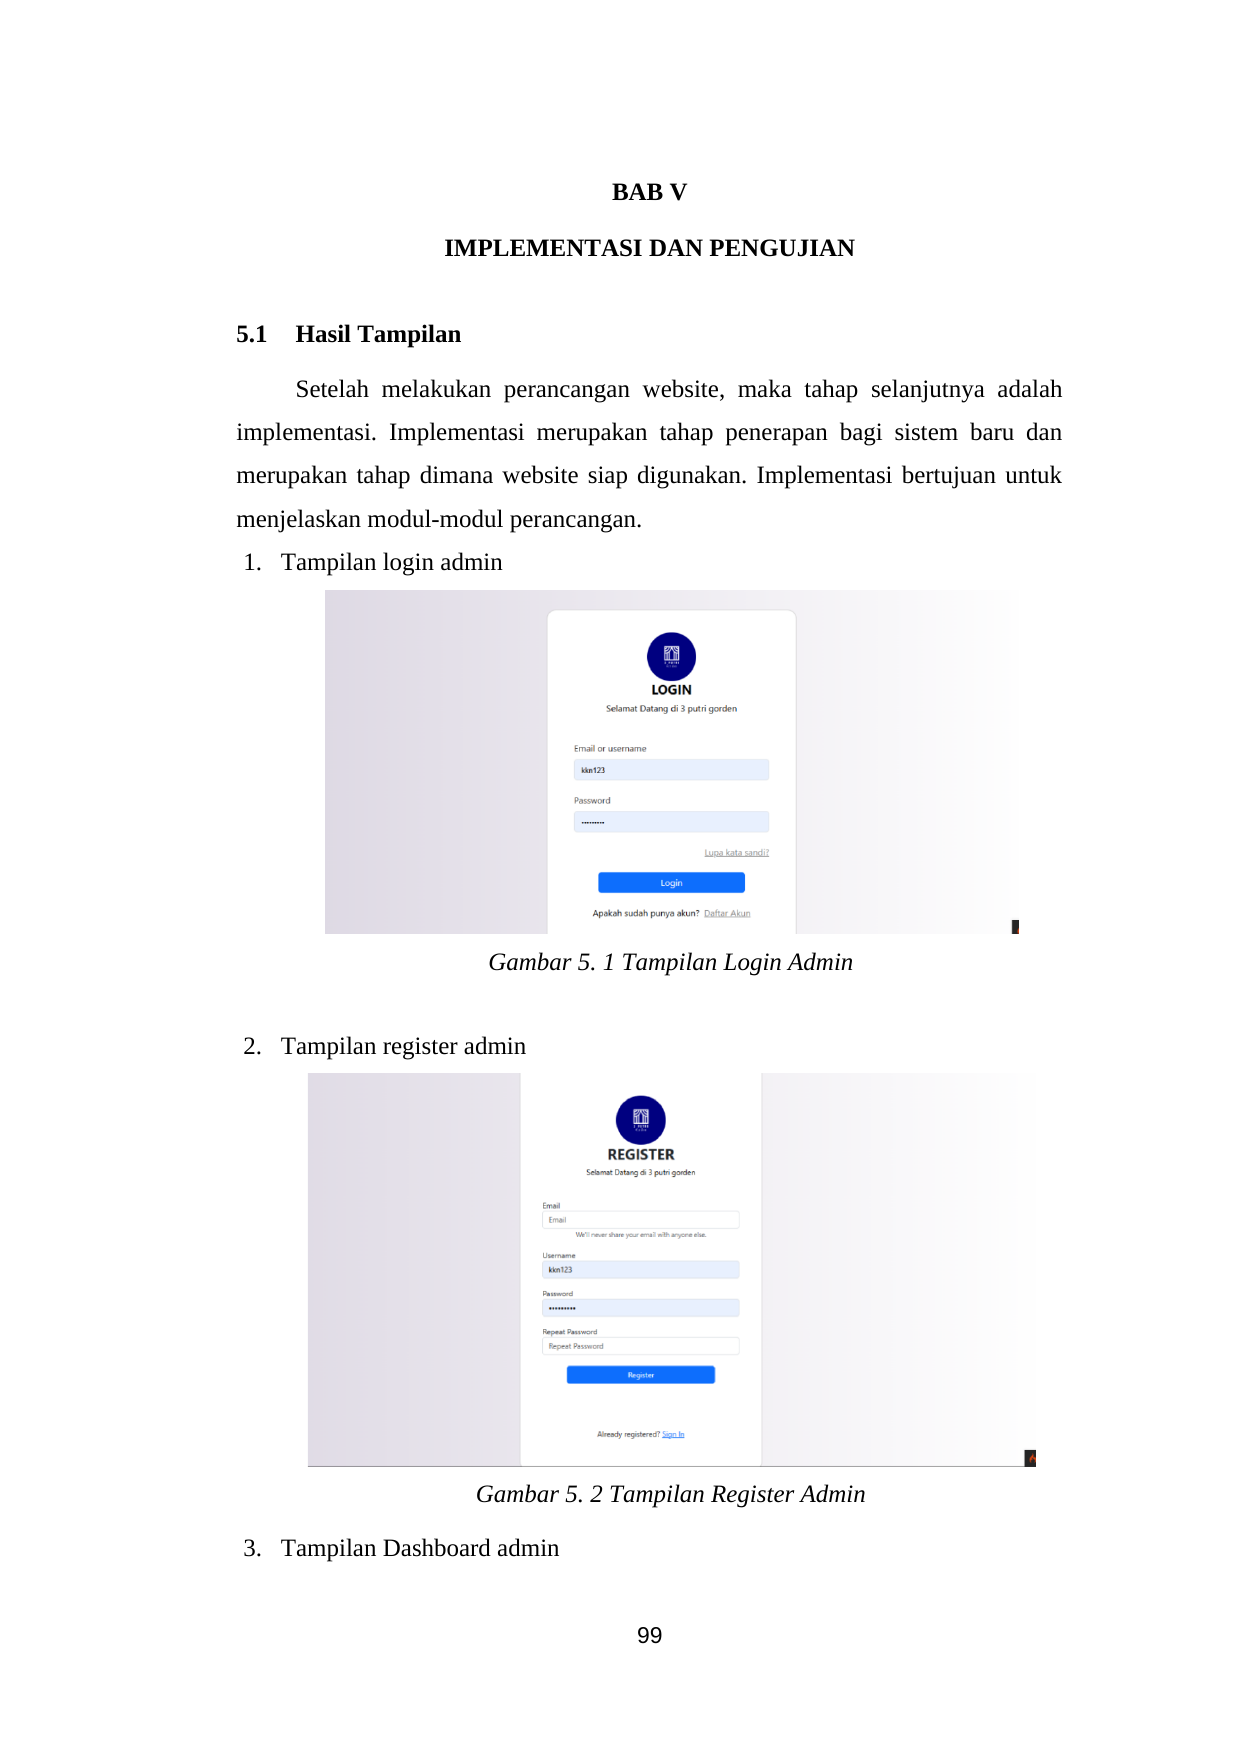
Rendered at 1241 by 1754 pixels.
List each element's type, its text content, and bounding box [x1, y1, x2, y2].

list Tampilan register admin [243, 1031, 1063, 1059]
text Gambar 5. 2 Tampilan Register Admin [281, 1479, 1063, 1508]
picture [307, 1073, 1036, 1467]
list Setelah melakukan perancangan website, maka tahap selanjutnya adalah implementasi. Implementasi merupakan tahap penerapan bagi sistem baru dan merupakan tahap dimana website siap digunakan. Implementasi bertujuan untuk menjelaskan modul-modul perancangan. [236, 374, 1063, 532]
list Tampilan login admin [243, 547, 1063, 576]
subtitle BAB V [236, 177, 1063, 206]
text Gambar 5. 1 Tampilan Login Admin [281, 947, 1063, 976]
picture [325, 590, 1019, 934]
list Tampilan Dashboard admin [243, 1533, 1063, 1562]
subtitle IMPLEMENTASI DAN PENGUJIAN [236, 233, 1063, 262]
subtitle Hasil Tampilan [236, 319, 1063, 347]
